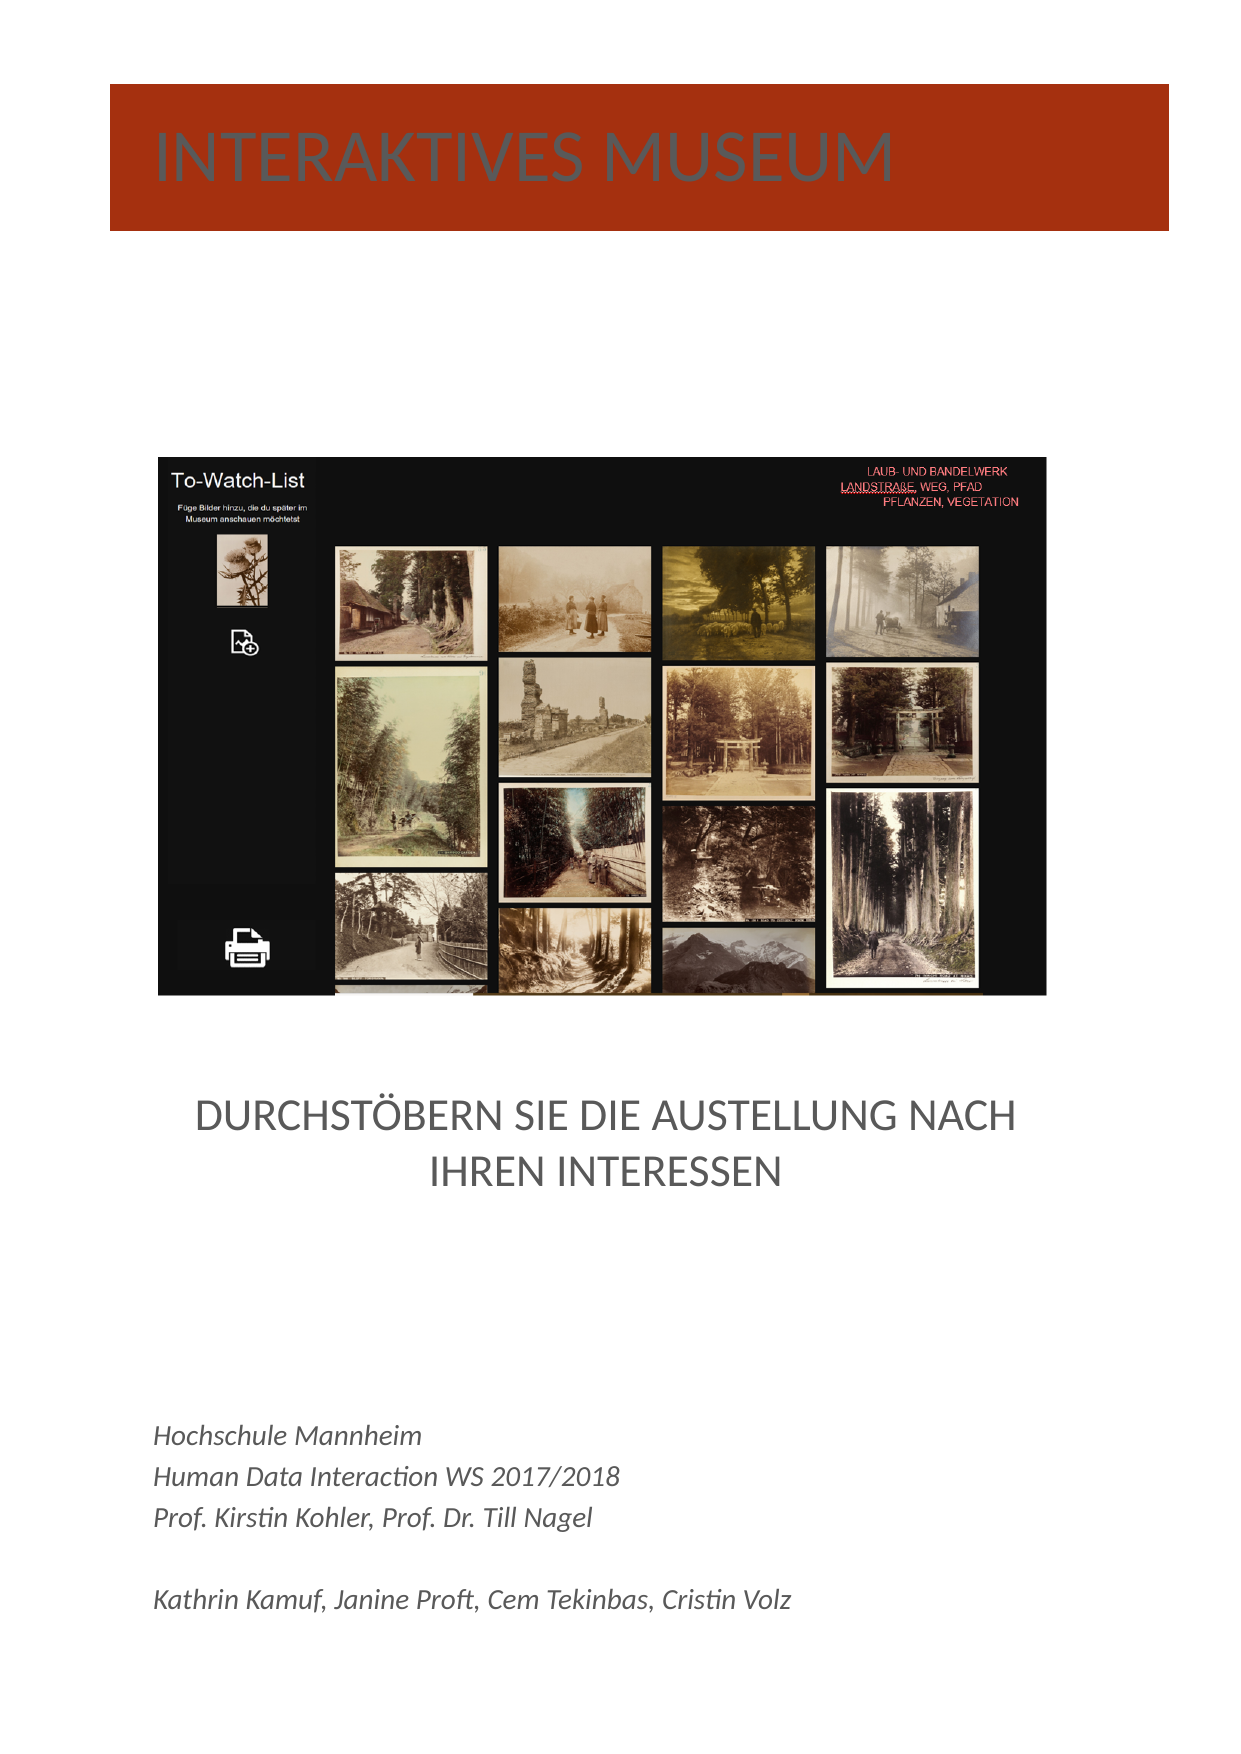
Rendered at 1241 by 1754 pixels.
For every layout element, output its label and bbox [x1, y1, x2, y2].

picture [152, 454, 1050, 997]
